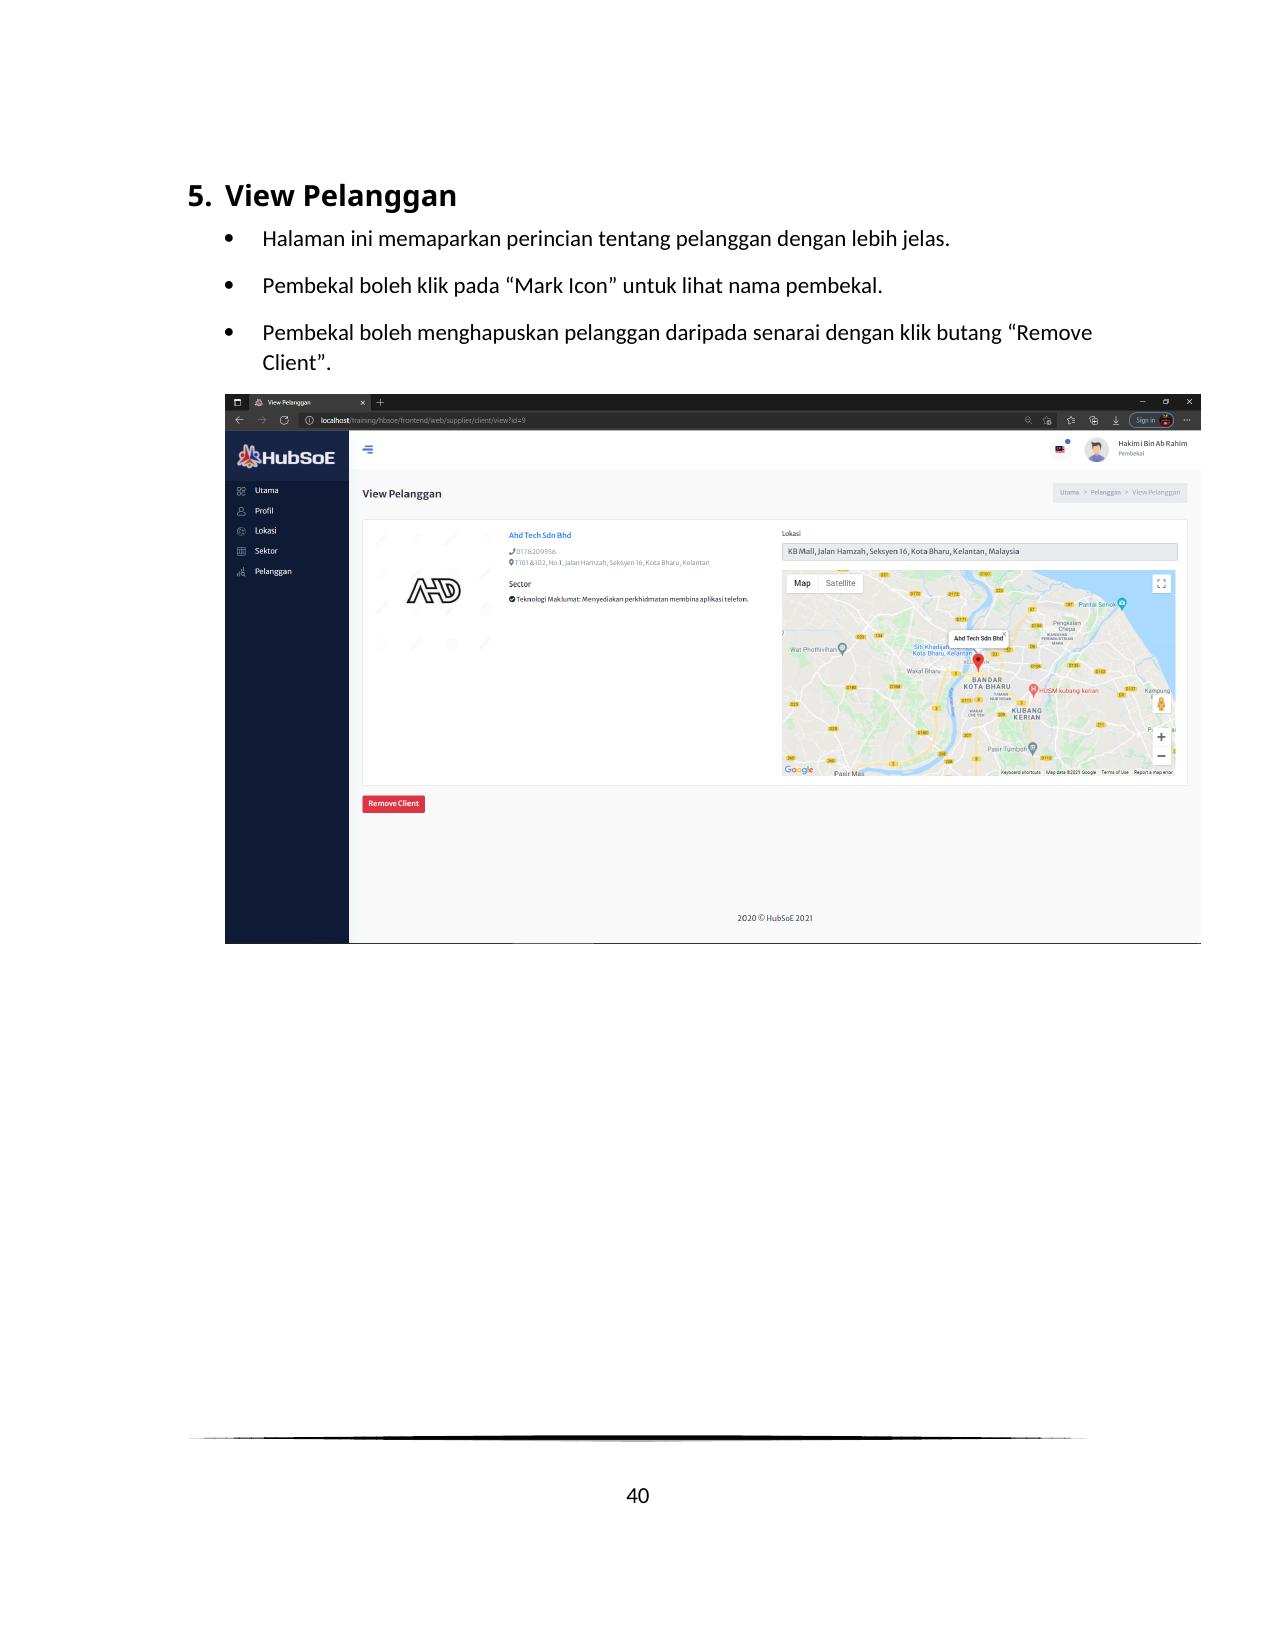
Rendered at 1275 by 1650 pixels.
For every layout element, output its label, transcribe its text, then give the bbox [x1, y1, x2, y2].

subtitle View Pelanggan [187, 175, 1125, 215]
list Pembekal boleh menghapuskan pelanggan daripada senarai dengan klik butang “Remove Client”. [225, 318, 1125, 376]
list Halaman ini memaparkan perincian tentang pelanggan dengan lebih jelas. [225, 224, 1125, 252]
picture [225, 394, 1201, 944]
list Pembekal boleh klik pada “Mark Icon” untuk lihat nama pembekal. [225, 271, 1125, 299]
picture [189, 1434, 1087, 1442]
